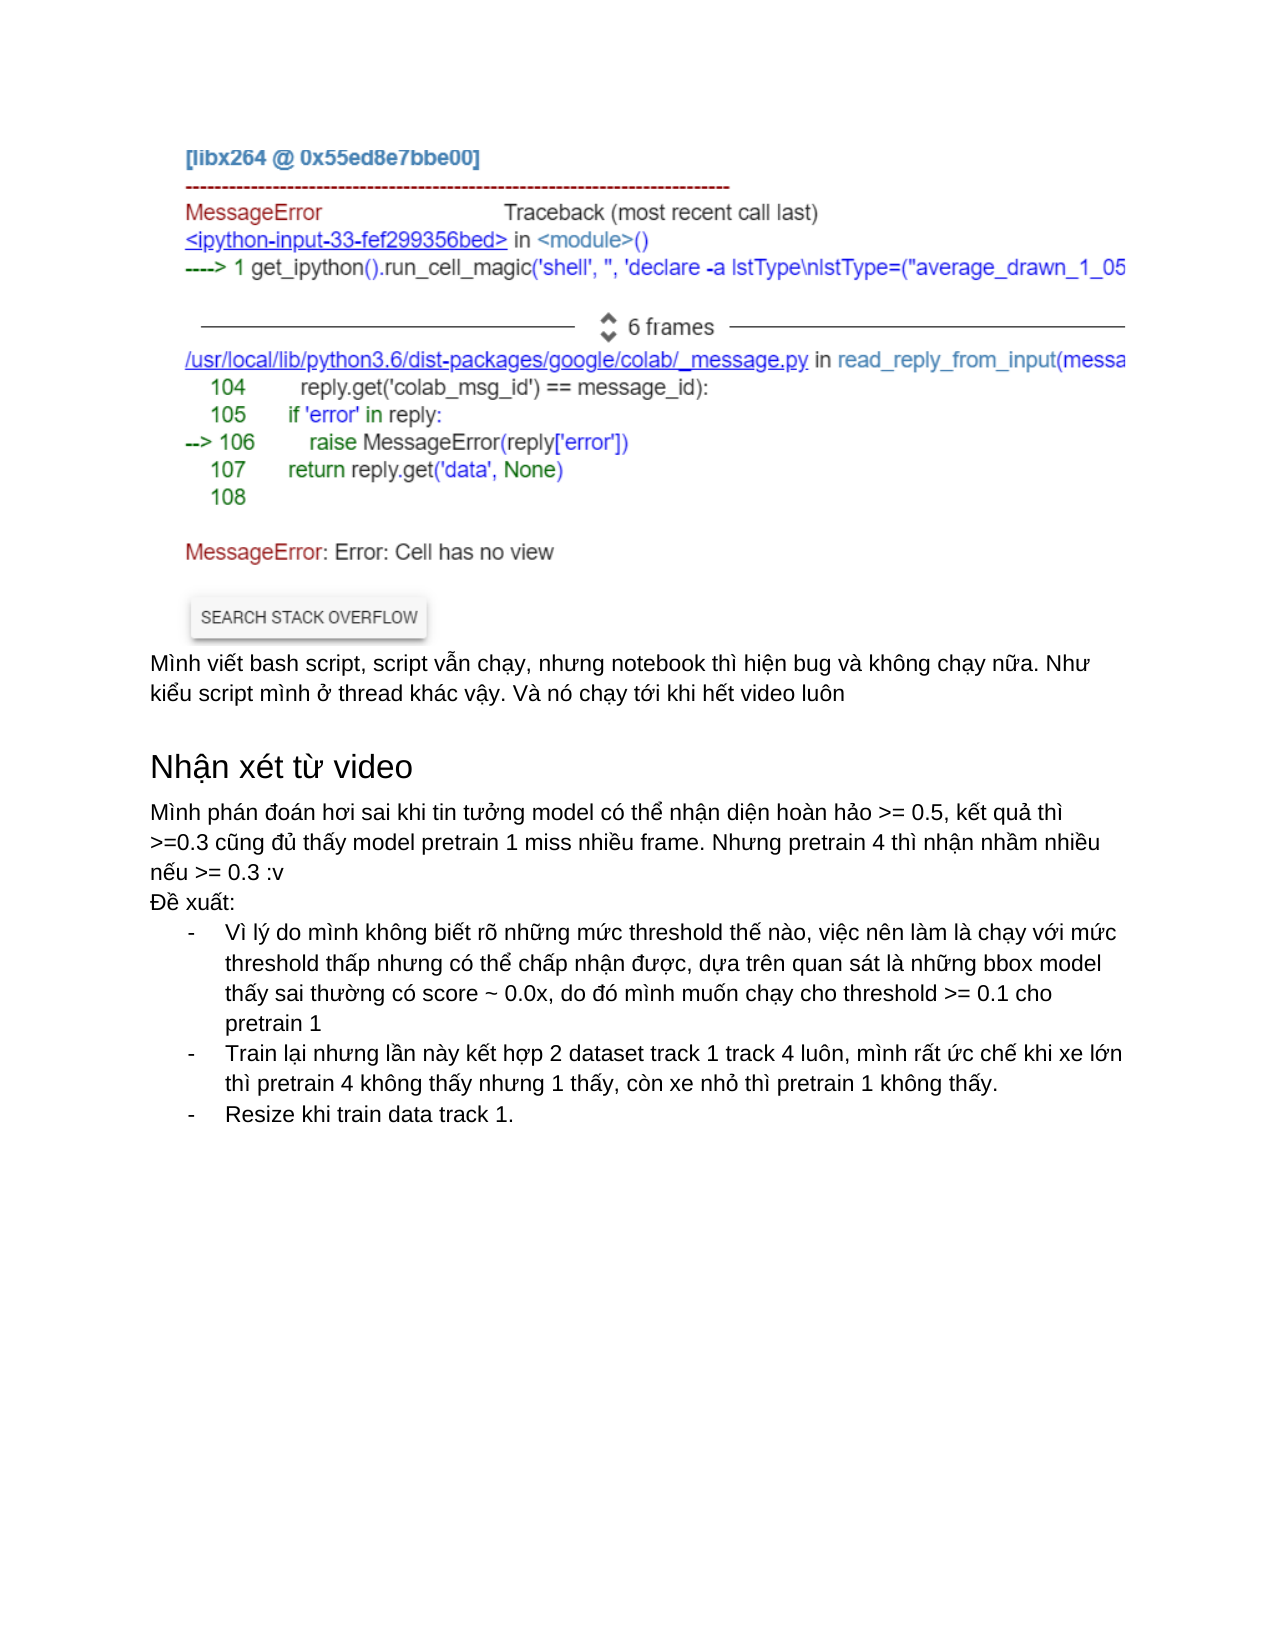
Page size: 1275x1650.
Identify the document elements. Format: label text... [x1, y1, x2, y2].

list Resize khi train data track 1. [187, 1101, 1125, 1127]
subtitle Nhận xét từ video [150, 748, 1125, 786]
picture [150, 150, 1125, 646]
list Vì lý do mình không biết rõ những mức threshold thế nào, việc nên làm là chạy với mức threshold thấp nhưng có thể chấp nhận được, dựa trên quan sát là những bbox model thấy sai thường có score ~ 0.0x, do đó mình muốn chạy cho threshold >= 0.1 cho pretrain 1 [187, 919, 1125, 1036]
list Train lại nhưng lần này kết hợp 2 dataset track 1 track 4 luôn, mình rất ức chế khi xe lớn thì pretrain 4 không thấy nhưng 1 thấy, còn xe nhỏ thì pretrain 1 không thấy. [187, 1040, 1125, 1097]
text Mình viết bash script, script vẫn chạy, nhưng notebook thì hiện bug và không chạy nữa. Như kiểu script mình ở thread khác vậy. Và nó chạy tới khi hết video luôn [150, 650, 1125, 706]
text Đề xuất: [150, 889, 1125, 916]
text Mình phán đoán hơi sai khi tin tưởng model có thể nhận diện hoàn hảo >= 0.5, kết quả thì >=0.3 cũng đủ thấy model pretrain 1 miss nhiều frame. Nhưng pretrain 4 thì nhận nhầm nhiều nếu >= 0.3 :v [150, 798, 1125, 885]
